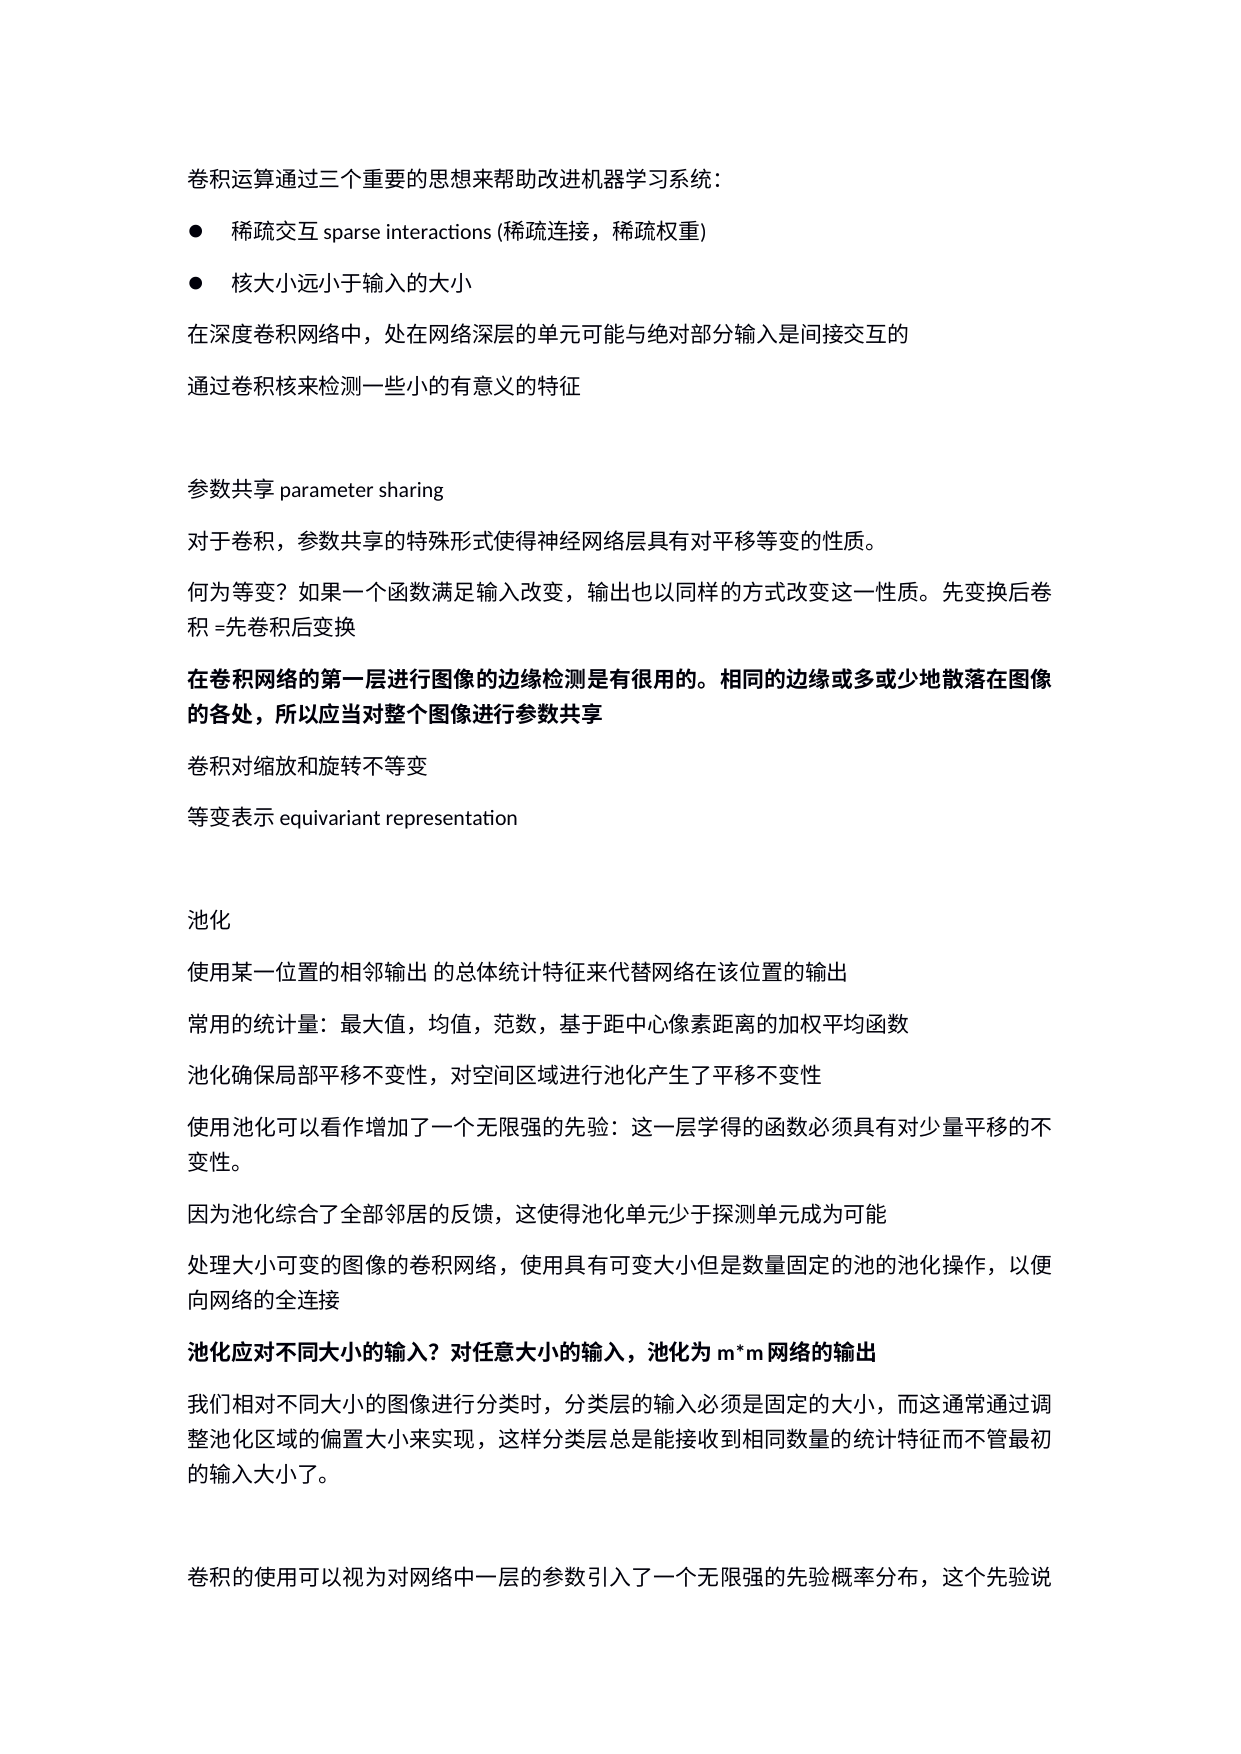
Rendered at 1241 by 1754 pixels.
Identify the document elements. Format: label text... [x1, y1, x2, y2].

text 使用池化可以看作增加了一个无限强的先验：这一层学得的函数必须具有对少量平移的不变性。 [187, 1109, 1053, 1177]
text 参数共享parameter sharing [187, 472, 1053, 504]
text 处理大小可变的图像的卷积网络，使用具有可变大小但是数量固定的池的池化操作，以便向网络的全连接 [187, 1248, 1053, 1315]
text 池化应对不同大小的输入？对任意大小的输入，池化为m*m网络的输出 [187, 1334, 1053, 1367]
text 通过卷积核来检测一些小的有意义的特征 [187, 369, 1053, 401]
text 何为等变？如果一个函数满足输入改变，输出也以同样的方式改变这一性质。先变换后卷积 =先卷积后变换 [187, 575, 1053, 642]
text 池化确保局部平移不变性，对空间区域进行池化产生了平移不变性 [187, 1058, 1053, 1090]
text 池化 [187, 903, 1053, 935]
list 核大小远小于输入的大小 [187, 265, 1053, 298]
list 稀疏交互sparse interactions (稀疏连接，稀疏权重) [187, 214, 1053, 246]
text 在卷积网络的第一层进行图像的边缘检测是有很用的。相同的边缘或多或少地散落在图像的各处，所以应当对整个图像进行参数共享 [187, 662, 1053, 729]
text 等变表示equivariant representation [187, 800, 1053, 832]
text 因为池化综合了全部邻居的反馈，这使得池化单元少于探测单元成为可能 [187, 1196, 1053, 1229]
text 常用的统计量：最大值，均值，范数，基于距中心像素距离的加权平均函数 [187, 1006, 1053, 1039]
text 使用某一位置的相邻输出 的总体统计特征来代替网络在该位置的输出 [187, 954, 1053, 987]
text 我们相对不同大小的图像进行分类时，分类层的输入必须是固定的大小，而这通常通过调整池化区域的偏置大小来实现，这样分类层总是能接收到相同数量的统计特征而不管最初的输入大小了。 [187, 1386, 1053, 1489]
text 对于卷积，参数共享的特殊形式使得神经网络层具有对平移等变的性质。 [187, 523, 1053, 556]
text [187, 1559, 1053, 1592]
text 卷积运算通过三个重要的思想来帮助改进机器学习系统： [187, 162, 1053, 194]
text 在深度卷积网络中，处在网络深层的单元可能与绝对部分输入是间接交互的 [187, 317, 1053, 349]
text 卷积对缩放和旋转不等变 [187, 748, 1053, 781]
